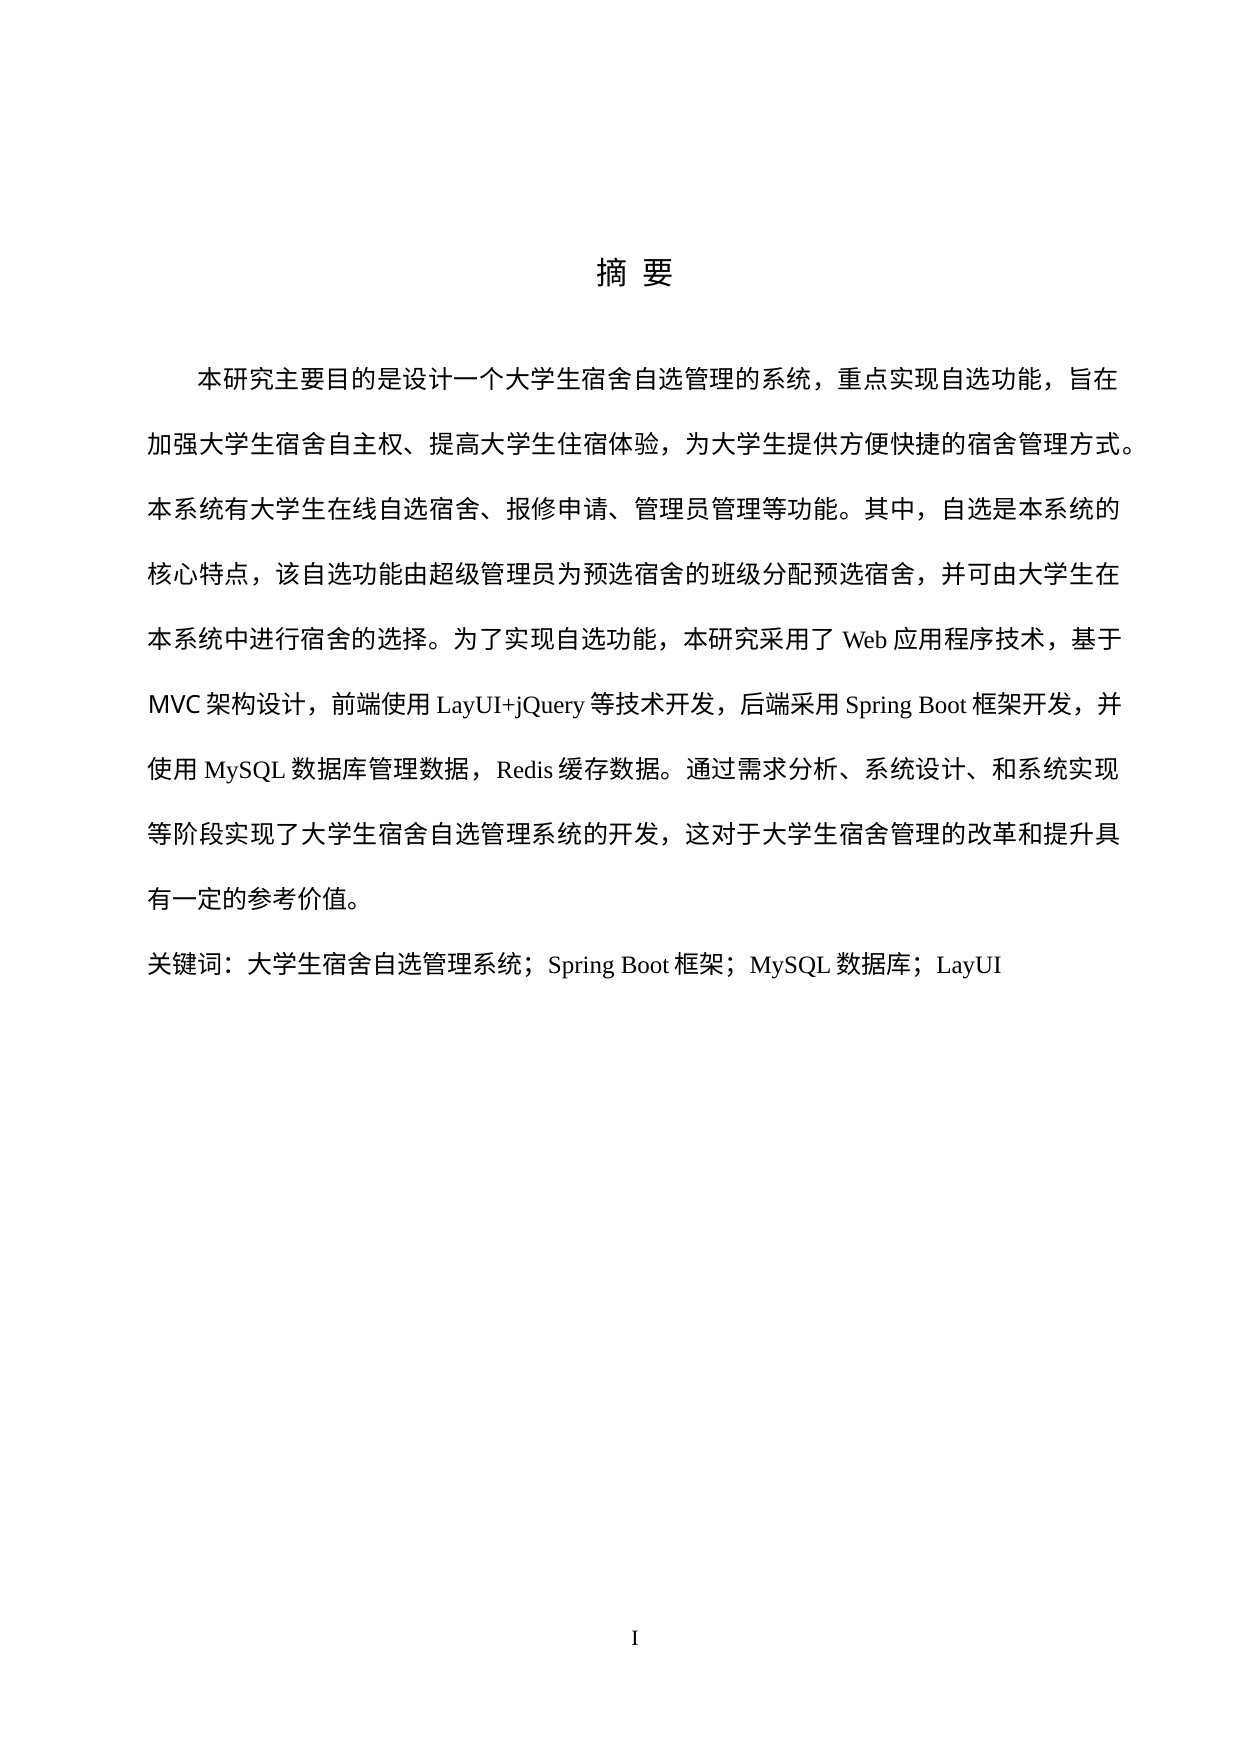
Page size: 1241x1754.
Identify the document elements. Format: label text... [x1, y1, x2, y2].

text 摘 要 [148, 239, 1122, 304]
text 本研究主要目的是设计一个大学生宿舍自选管理的系统，重点实现自选功能，旨在加强大学生宿舍自主权、提高大学生住宿体验，为大学生提供方便快捷的宿舍管理方式。本系统有大学生在线自选宿舍、报修申请、管理员管理等功能。其中，自选是本系统的核心特点，该自选功能由超级管理员为预选宿舍的班级分配预选宿舍，并可由大学生在本系统中进行宿舍的选择。为了实现自选功能，本研究采用了Web应用程序技术，基于MVC架构设计，前端使用LayUI+jQuery等技术开发，后端采用Spring Boot框架开发，并使用MySQL数据库管理数据，Redis缓存数据。通过需求分析、系统设计、和系统实现等阶段实现了大学生宿舍自选管理系统的开发，这对于大学生宿舍管理的改革和提升具有一定的参考价值。 [148, 345, 1122, 930]
text 关键词：大学生宿舍自选管理系统；Spring Boot框架；MySQL数据库；LayUI [148, 930, 1122, 995]
